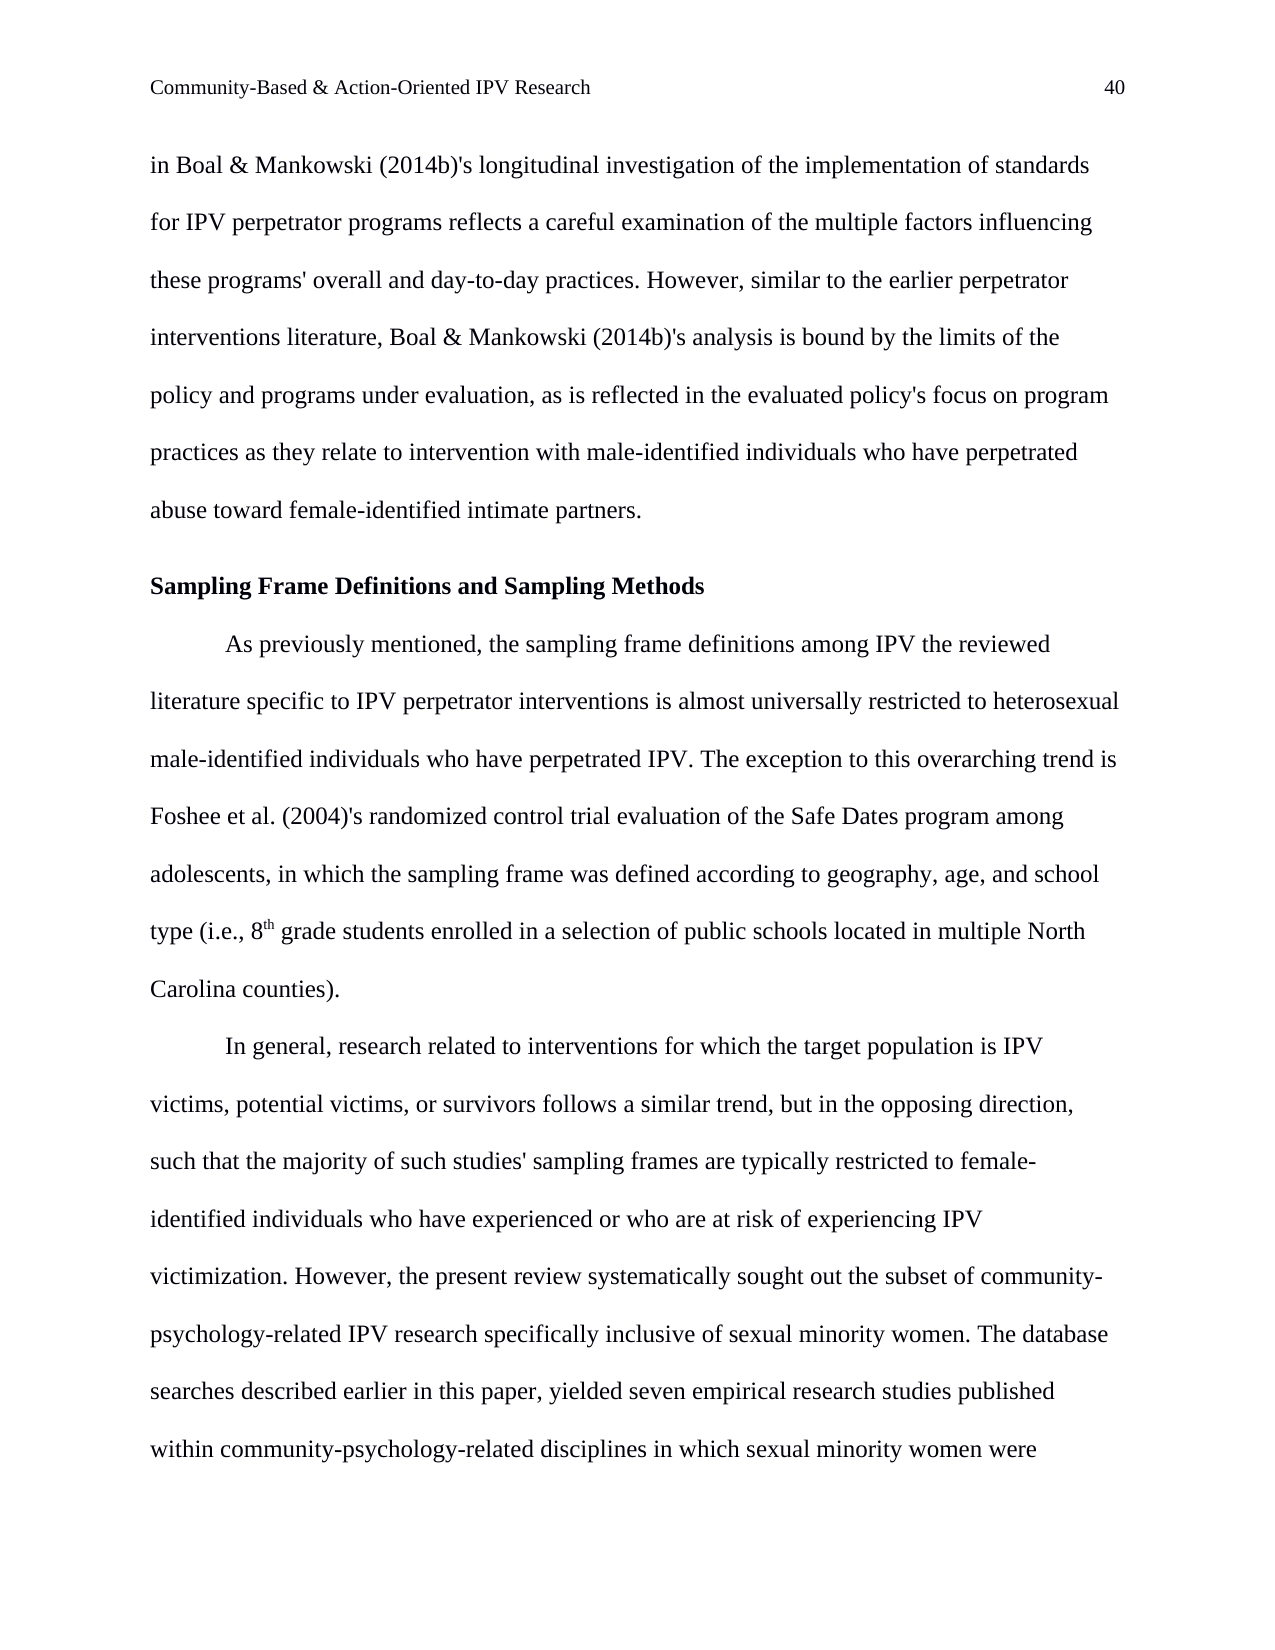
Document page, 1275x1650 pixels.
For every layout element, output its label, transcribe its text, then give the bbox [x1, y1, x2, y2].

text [150, 150, 1125, 524]
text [150, 1031, 1125, 1462]
subtitle Sampling Frame Definitions and Sampling Methods [150, 571, 1125, 600]
text As previously mentioned, the sampling frame definitions among IPV the reviewed literature specific to IPV perpetrator interventions is almost universally restricted to heterosexual male-identified individuals who have perpetrated IPV. The exception to this overarching trend is Foshee et al. (2004)'s randomized control trial evaluation of the Safe Dates program among adolescents, in which the sampling frame was defined according to geography, age, and school type (i.e., 8th grade students enrolled in a selection of public schools located in multiple North Carolina counties). [150, 629, 1125, 1002]
